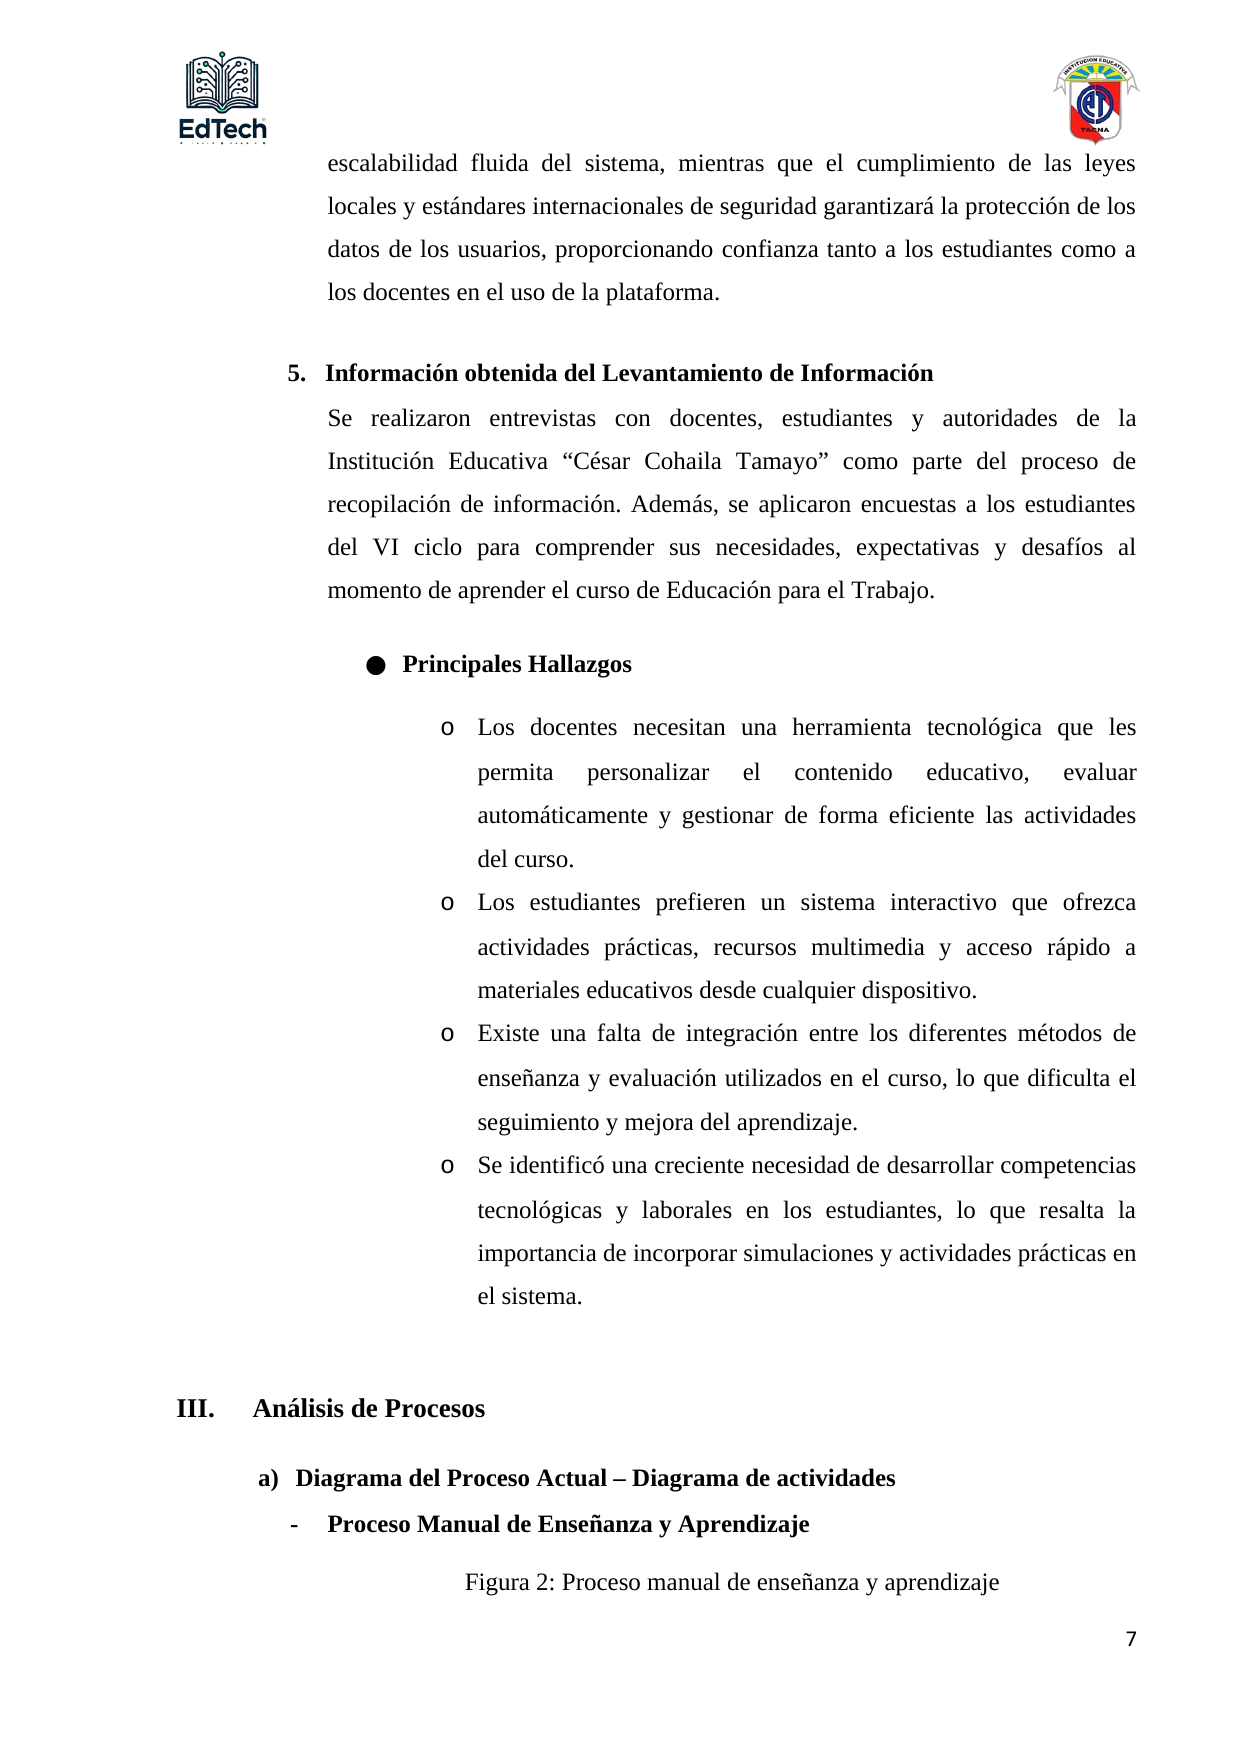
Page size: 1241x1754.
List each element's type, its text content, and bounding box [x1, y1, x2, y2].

subtitle Información obtenida del Levantamiento de Información [287, 358, 1137, 386]
text Figura 2: Proceso manual de enseñanza y aprendizaje [327, 1567, 1137, 1595]
list Existe una falta de integración entre los diferentes métodos de enseñanza y evaluación utilizados en el curso, lo que dificulta el seguimiento y mejora del aprendizaje. [440, 1018, 1137, 1135]
picture [1051, 53, 1141, 148]
list Se identificó una creciente necesidad de desarrollar competencias tecnológicas y laborales en los estudiantes, lo que resalta la importancia de incorporar simulaciones y actividades prácticas en el sistema. [440, 1150, 1137, 1310]
text Se realizaron entrevistas con docentes, estudiantes y autoridades de la Institución Educativa “César Cohaila Tamayo” como parte del proceso de recopilación de información. Además, se aplicaron encuestas a los estudiantes del VI ciclo para comprender sus necesidades, expectativas y desafíos al momento de aprender el curso de Educación para el Trabajo. [327, 403, 1137, 604]
list Proceso Manual de Enseñanza y Aprendizaje [290, 1509, 1137, 1538]
list Los docentes necesitan una herramienta tecnológica que les permita personalizar el contenido educativo, evaluar automáticamente y gestionar de forma eficiente las actividades del curso. [440, 712, 1137, 872]
subtitle Diagrama del Proceso Actual – Diagrama de actividades [258, 1463, 1137, 1492]
list Los estudiantes prefieren un sistema interactivo que ofrezca actividades prácticas, recursos multimedia y acceso rápido a materiales educativos desde cualquier dispositivo. [440, 887, 1137, 1004]
picture [177, 46, 270, 148]
subtitle Análisis de Procesos [215, 1392, 1137, 1424]
list Principales Hallazgos [365, 635, 1137, 687]
